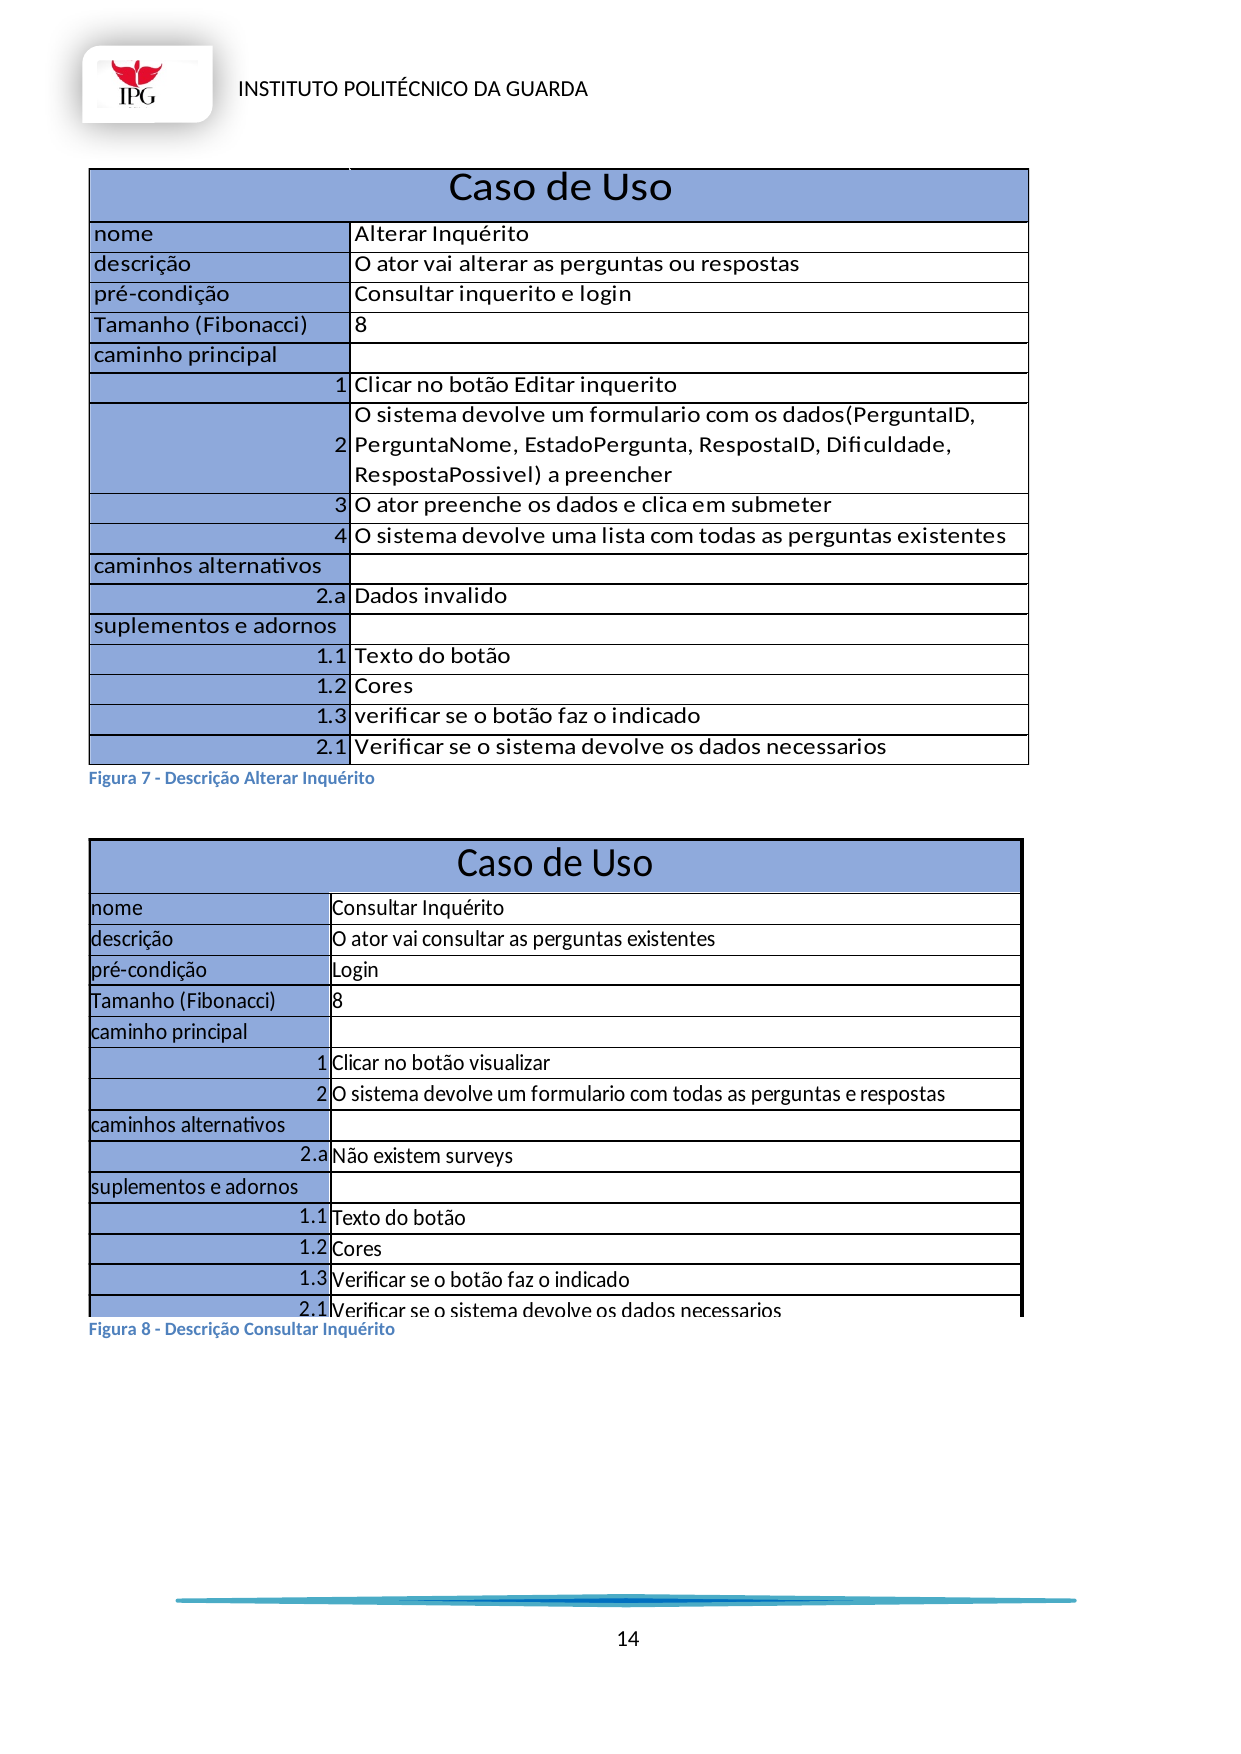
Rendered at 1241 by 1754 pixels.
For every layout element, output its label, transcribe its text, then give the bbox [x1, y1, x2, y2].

picture [97, 61, 198, 108]
